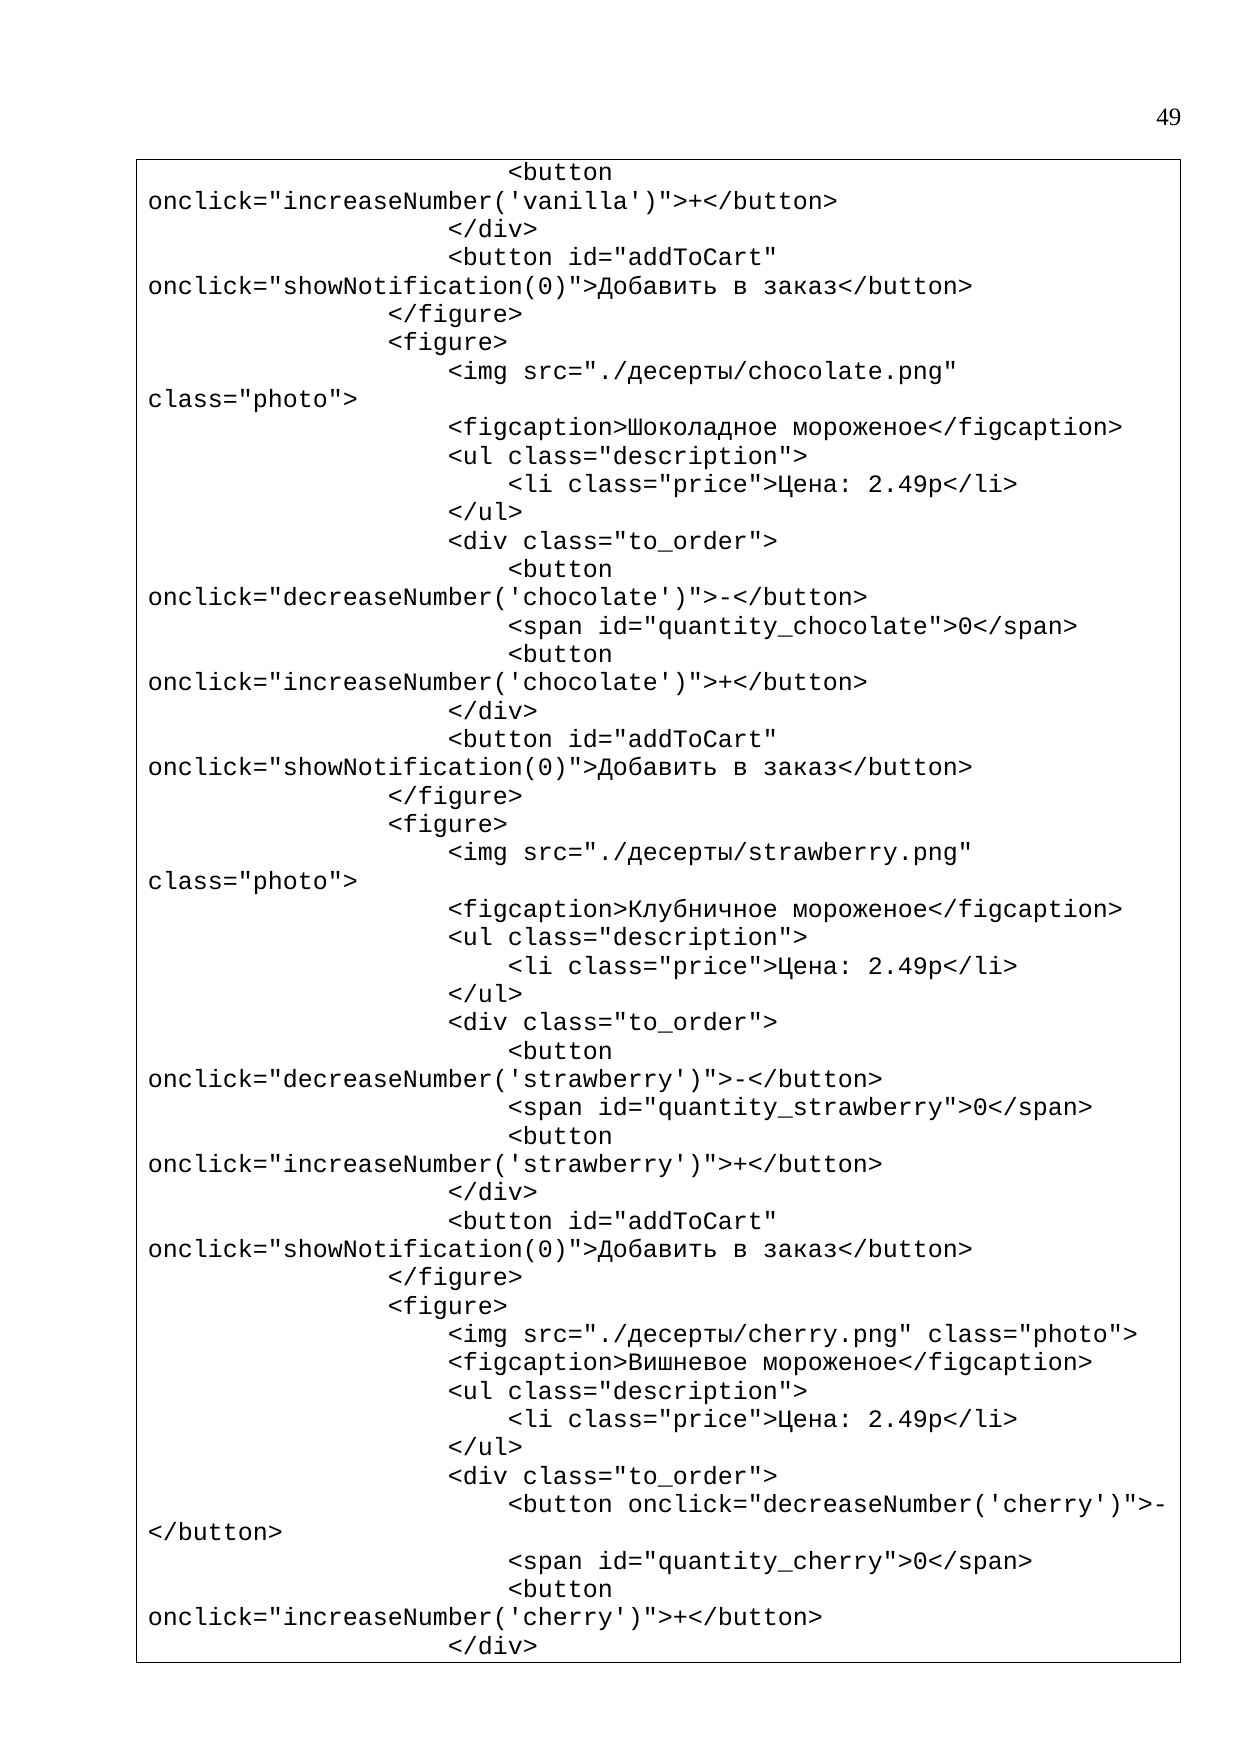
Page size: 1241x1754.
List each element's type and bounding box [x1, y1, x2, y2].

table_header [137, 160, 1180, 1662]
